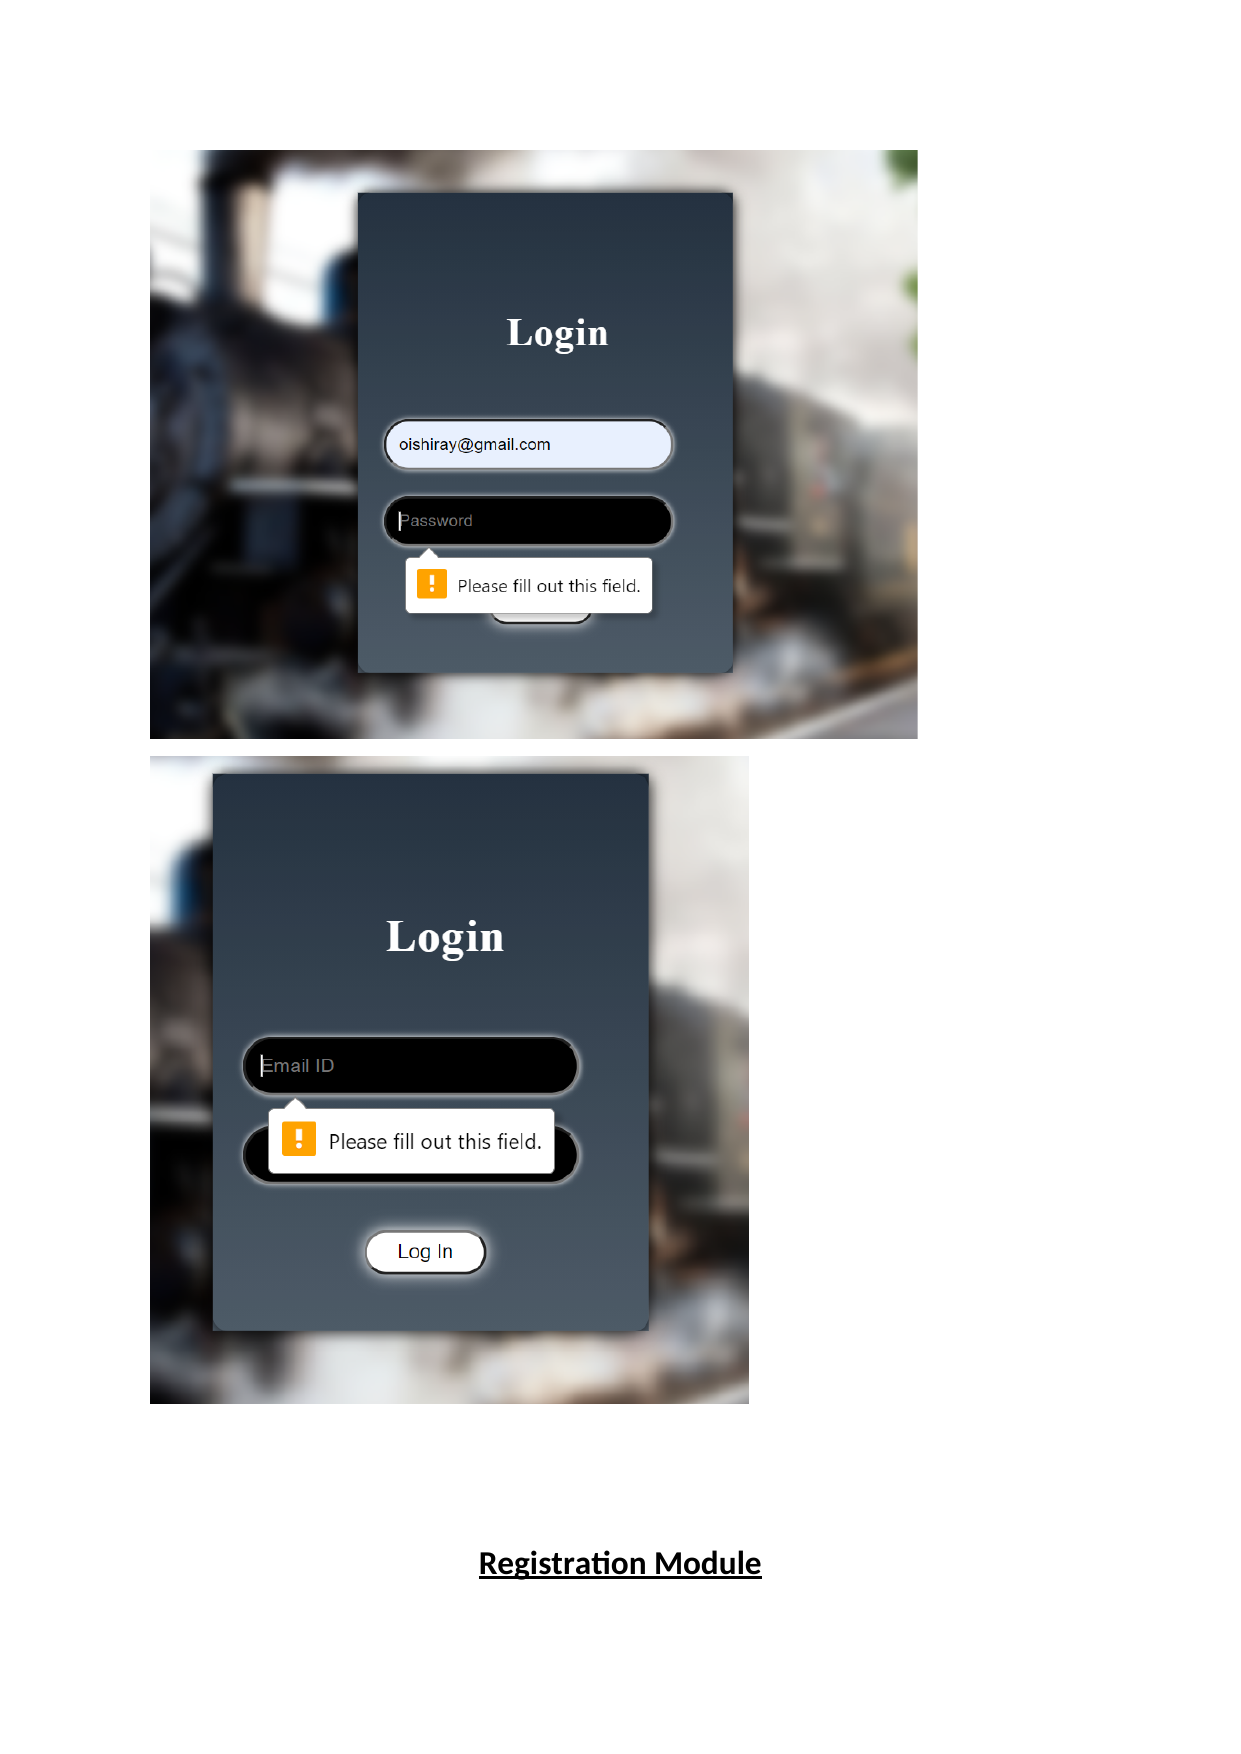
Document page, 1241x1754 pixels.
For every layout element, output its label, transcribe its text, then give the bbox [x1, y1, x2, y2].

picture [150, 150, 918, 739]
text Registration Module [150, 1542, 1090, 1582]
picture [150, 756, 749, 1404]
